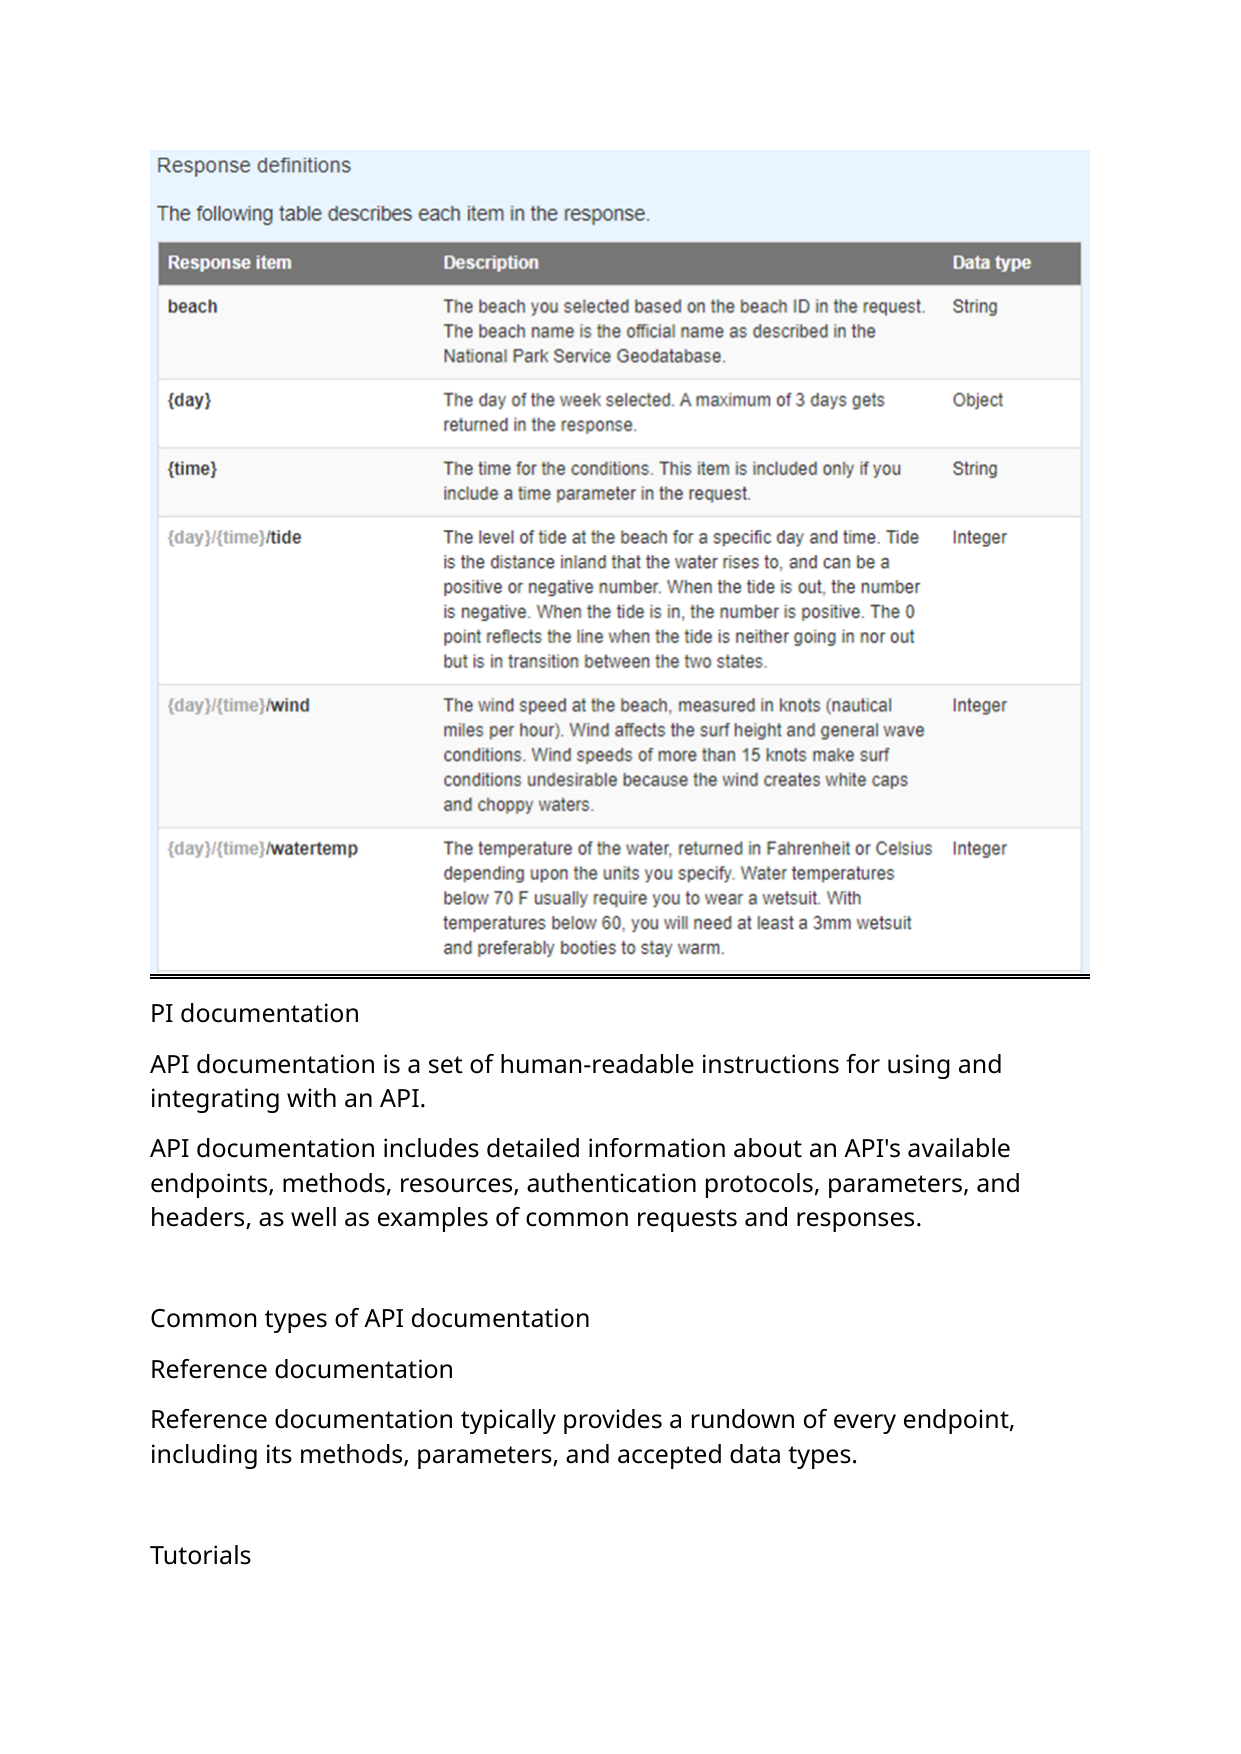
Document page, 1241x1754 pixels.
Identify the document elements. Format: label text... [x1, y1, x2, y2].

text Common types of API documentation [150, 1301, 1090, 1335]
text PI documentation [150, 996, 1090, 1030]
picture [150, 150, 1091, 973]
text API documentation is a set of human-readable instructions for using and integrating with an API. [150, 1046, 1090, 1114]
text API documentation includes detailed information about an API's available endpoints, methods, resources, authentication protocols, parameters, and headers, as well as examples of common requests and responses. [150, 1131, 1090, 1233]
text Reference documentation typically provides a rundown of every endpoint, including its methods, parameters, and accepted data types. [150, 1402, 1090, 1470]
text Reference documentation [150, 1351, 1090, 1386]
text Tutorials [150, 1538, 1090, 1572]
